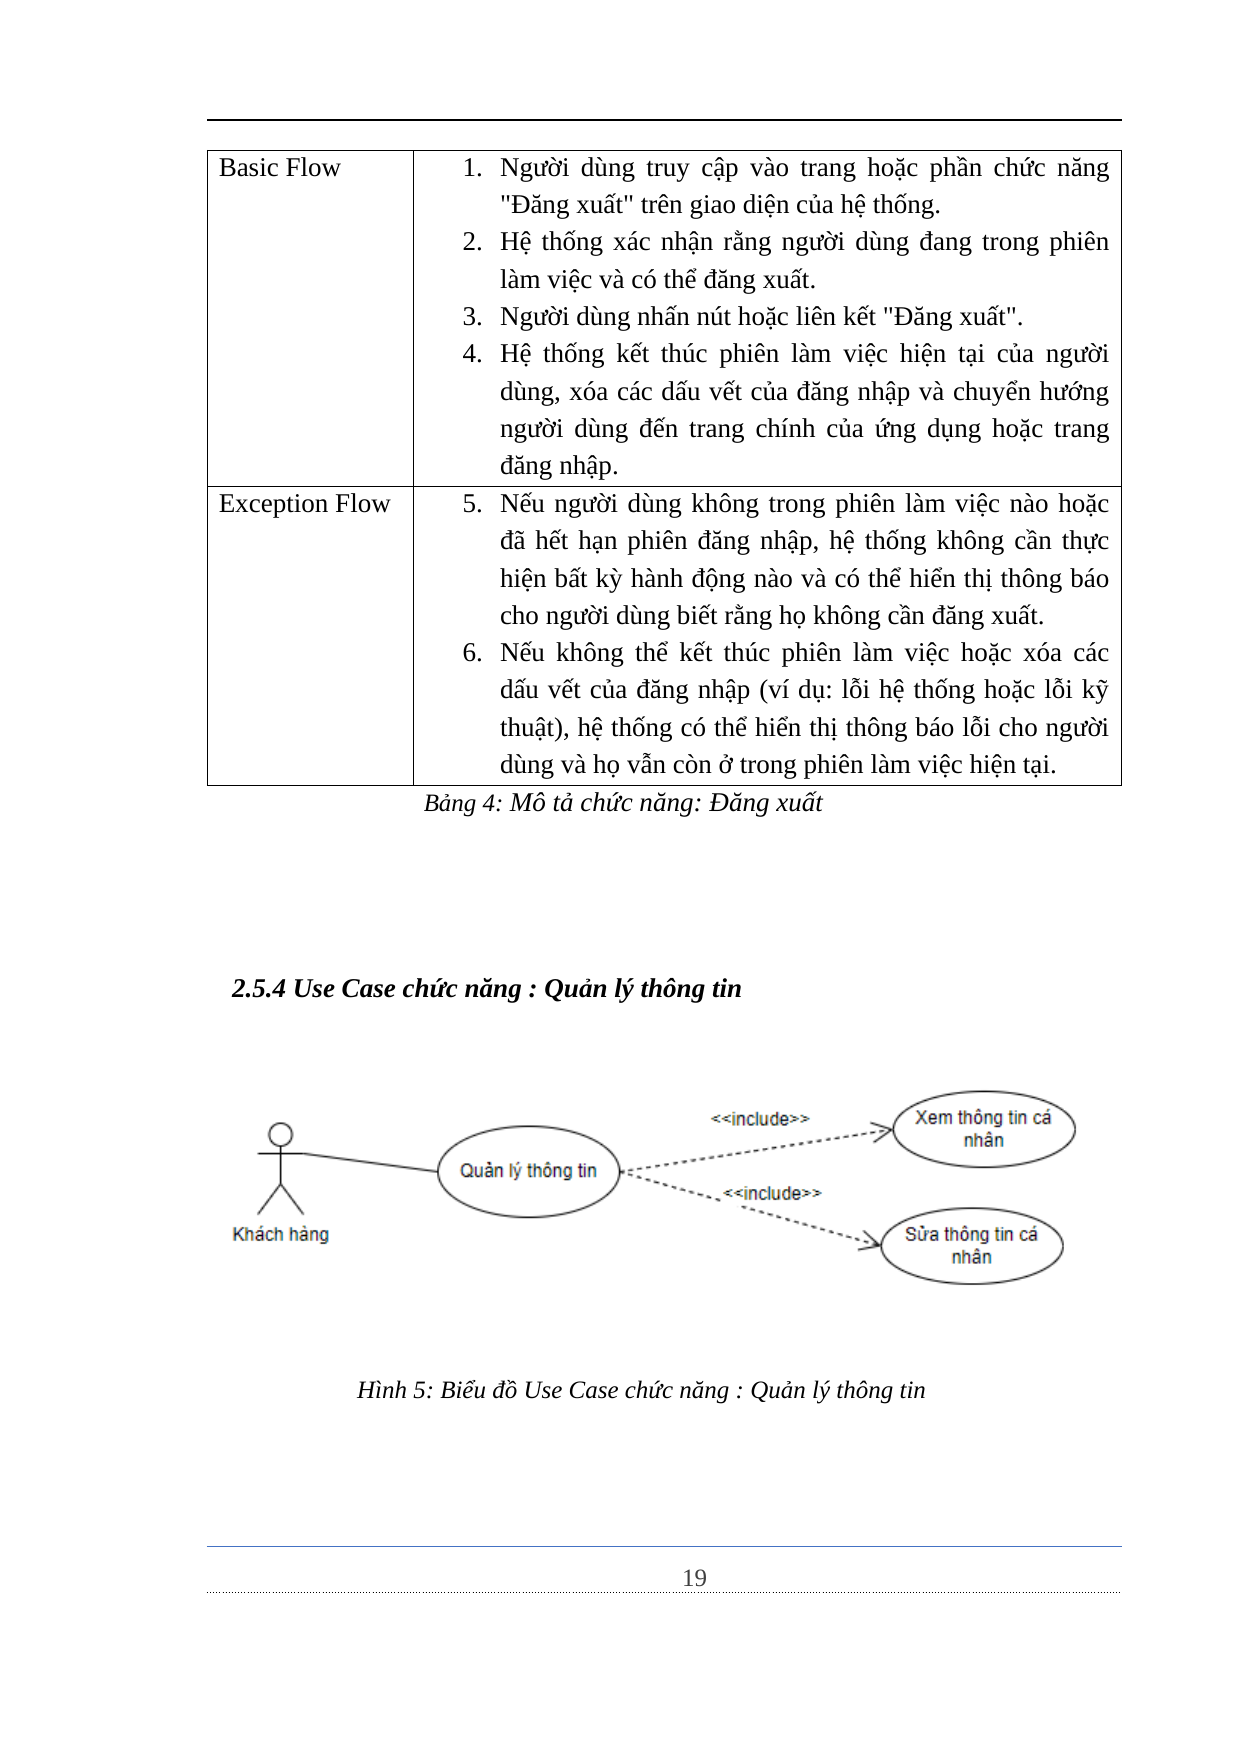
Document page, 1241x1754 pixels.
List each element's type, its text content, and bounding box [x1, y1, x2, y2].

text Hình 5: Biểu đồ Use Case chức năng : Quản lý thông tin [207, 1375, 1122, 1404]
table_cell Nếu người dùng không trong phiên làm việc nào hoặc đã hết hạn phiên đăng nhập, hệ thống không cần thực hiện bất kỳ hành động nào và có thể hiển thị thông báo cho người dùng biết rằng họ không cần đăng xuất. Nếu không thể kết thúc phiên làm việc hoặc xóa các dấu vết của đăng nhập (ví dụ: lỗi hệ thống hoặc lỗi kỹ thuật), hệ thống có thể hiển thị thông báo lỗi cho người dùng và họ vẫn còn ở trong phiên làm việc hiện tại. [414, 487, 1121, 785]
table_cell Người dùng truy cập vào trang hoặc phần chức năng "Đăng xuất" trên giao diện của hệ thống. Hệ thống xác nhận rằng người dùng đang trong phiên làm việc và có thể đăng xuất. Người dùng nhấn nút hoặc liên kết "Đăng xuất". Hệ thống kết thúc phiên làm việc hiện tại của người dùng, xóa các dấu vết của đăng nhập và chuyển hướng người dùng đến trang chính của ứng dụng hoặc trang đăng nhập. [414, 151, 1121, 486]
table_cell Basic Flow [208, 151, 413, 486]
picture [206, 1009, 1123, 1370]
text Bảng 4: Mô tả chức năng: Đăng xuất [207, 786, 1122, 817]
subtitle 2.5.4 Use Case chức năng : Quản lý thông tin [232, 972, 1122, 1004]
table_cell Exception Flow [208, 487, 413, 785]
